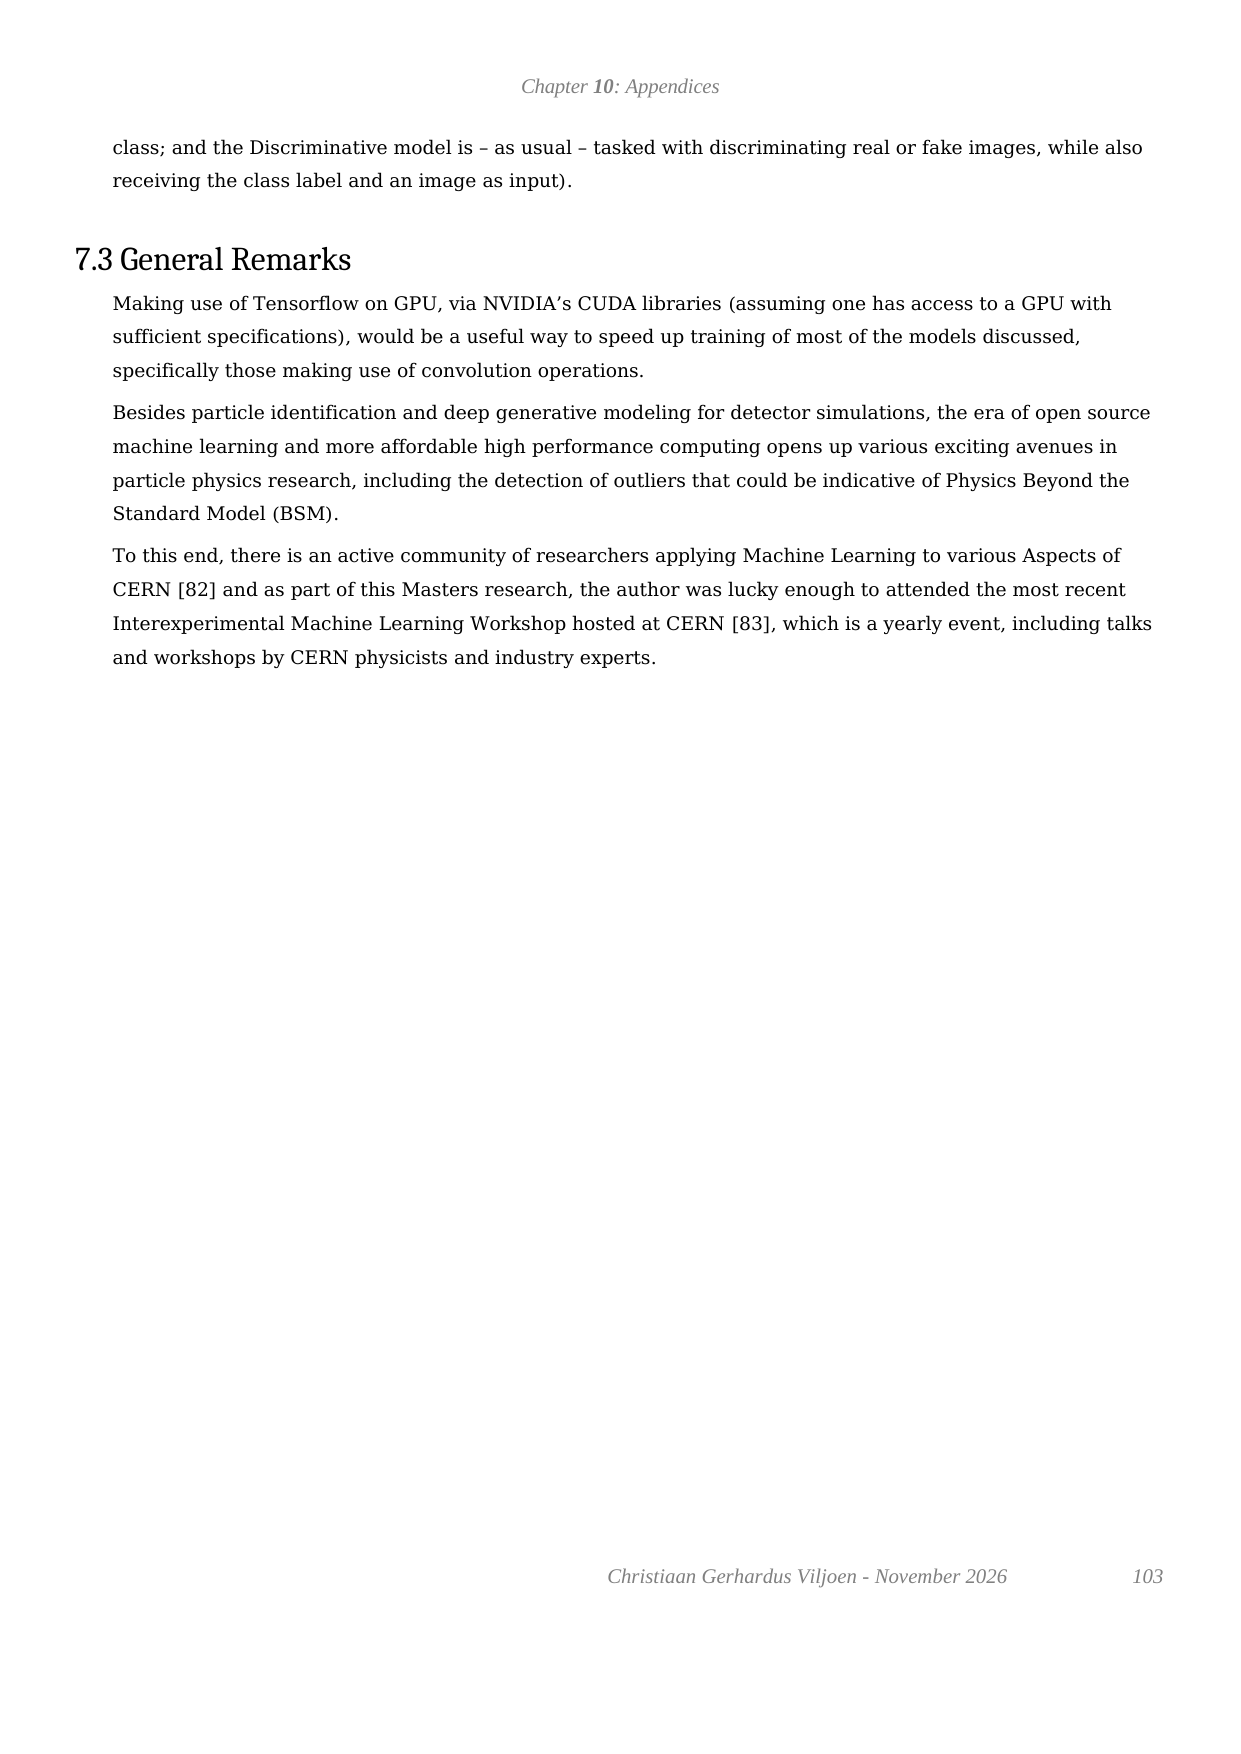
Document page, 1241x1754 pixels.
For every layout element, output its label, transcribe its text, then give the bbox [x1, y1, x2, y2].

text Besides particle identification and deep generative modeling for detector simulations, the era of open source machine learning and more affordable high performance computing opens up various exciting avenues in particle physics research, including the detection of outliers that could be indicative of Physics Beyond the Standard Model (BSM). [112, 401, 1165, 524]
text Making use of Tensorflow on GPU, via NVIDIA’s CUDA libraries (assuming one has access to a GPU with sufficient specifications), would be a useful way to speed up training of most of the models discussed, specifically those making use of convolution operations. [112, 291, 1165, 381]
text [112, 135, 1165, 192]
subtitle General Remarks [75, 240, 1165, 279]
text To this end, there is an active community of researchers applying Machine Learning to various Aspects of CERN and as part of this Masters research, the author was lucky enough to attended the most recent Interexperimental Machine Learning Workshop hosted at CERN , which is a yearly event, including talks and workshops by CERN physicists and industry experts. [112, 544, 1165, 668]
